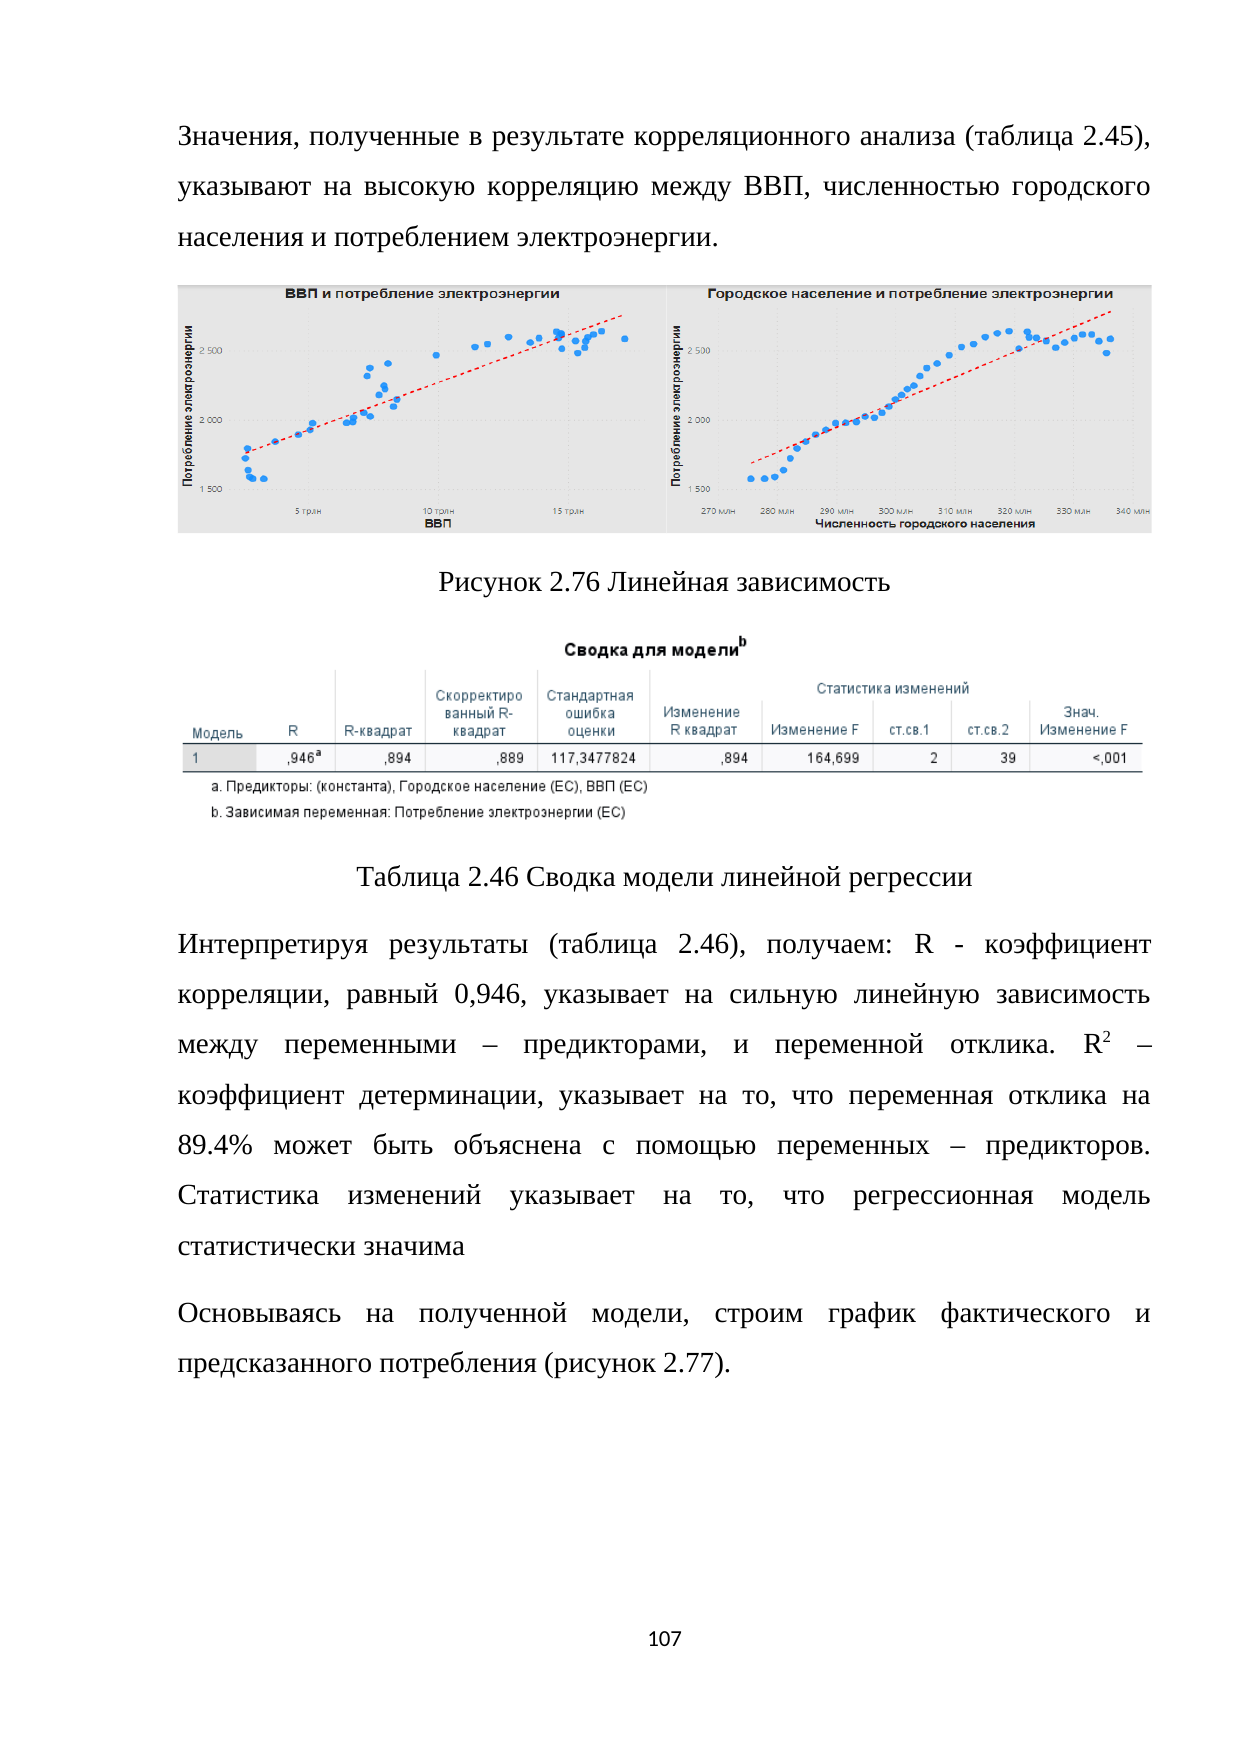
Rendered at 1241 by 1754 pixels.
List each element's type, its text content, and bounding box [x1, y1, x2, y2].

picture [177, 285, 1152, 534]
text Значения, полученные в результате корреляционного анализа (таблица 2.45), указывают на высокую корреляцию между ВВП, численностью городского населения и потреблением электроэнергии. [177, 118, 1152, 252]
text Интерпретируя результаты (таблица 2.46), получаем: R - коэффициент корреляции, равный 0,946, указывает на сильную линейную зависимость между переменными – предикторами, и переменной отклика. R2 – коэффициент детерминации, указывает на то, что переменная отклика на 89.4% может быть объяснена с помощью переменных – предикторов. Статистика изменений указывает на то, что регрессионная модель статистически значима [177, 926, 1152, 1261]
picture [177, 630, 1152, 829]
text Рисунок 2.76 Линейная зависимость [177, 564, 1152, 597]
text Таблица 2.46 Сводка модели линейной регрессии [177, 859, 1152, 892]
text Основываясь на полученной модели, строим график фактического и предсказанного потребления (рисунок 2.77). [177, 1295, 1152, 1379]
